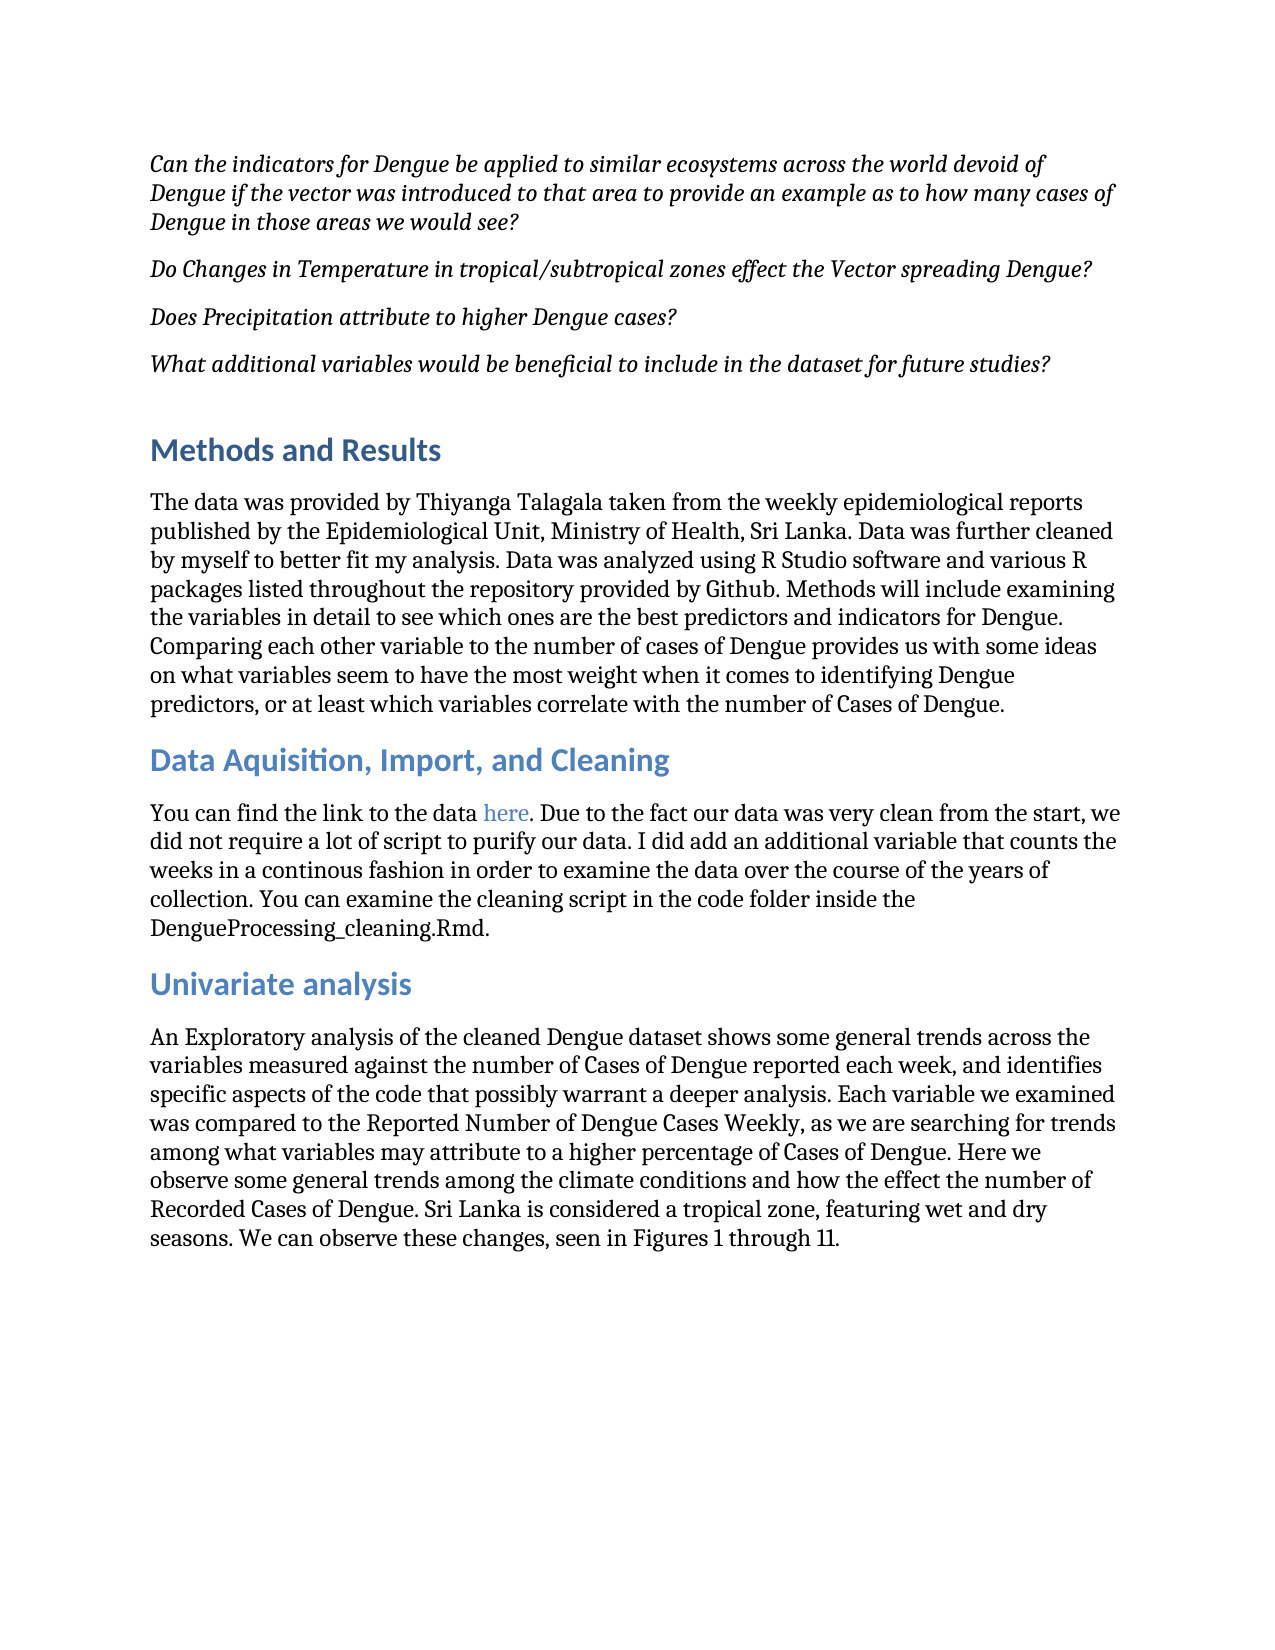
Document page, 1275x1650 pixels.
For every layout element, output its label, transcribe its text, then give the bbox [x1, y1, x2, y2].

text Can the indicators for Dengue be applied to similar ecosystems across the world devoid of Dengue if the vector was introduced to that area to provide an example as to how many cases of Dengue in those areas we would see? [150, 150, 1125, 236]
subtitle Univariate analysis [150, 963, 1125, 1004]
text What additional variables would be beneficial to include in the dataset for future studies? [150, 350, 1125, 379]
text An Exploratory analysis of the cleaned Dengue dataset shows some general trends across the variables measured against the number of Cases of Dengue reported each week, and identifies specific aspects of the code that possibly warrant a deeper analysis. Each variable we examined was compared to the Reported Number of Dengue Cases Weekly, as we are searching for trends among what variables may attribute to a higher percentage of Cases of Dengue. Here we observe some general trends among the climate conditions and how the effect the number of Recorded Cases of Dengue. Sri Lanka is considered a tropical zone, featuring wet and dry seasons. We can observe these changes, seen in Figures 1 through 11. [150, 1023, 1125, 1253]
subtitle Data Aquisition, Import, and Cleaning [150, 739, 1125, 780]
text The data was provided by Thiyanga Talagala taken from the weekly epidemiological reports published by the Epidemiological Unit, Ministry of Health, Sri Lanka. Data was further cleaned by myself to better fit my analysis. Data was analyzed using R Studio software and various R packages listed throughout the repository provided by Github. Methods will include examining the variables in detail to see which ones are the best predictors and indicators for Dengue. Comparing each other variable to the number of cases of Dengue provides us with some ideas on what variables seem to have the most weight when it comes to identifying Dengue predictors, or at least which variables correlate with the number of Cases of Dengue. [150, 488, 1125, 718]
text Do Changes in Temperature in tropical/subtropical zones effect the Vector spreading Dengue? [150, 255, 1125, 284]
text You can find the link to the data here. Due to the fact our data was very clean from the start, we did not require a lot of script to purify our data. I did add an additional variable that counts the weeks in a continous fashion in order to examine the data over the course of the years of collection. You can examine the cleaning script in the code folder inside the DengueProcessing_cleaning.Rmd. [150, 798, 1125, 942]
text Does Precipitation attribute to higher Dengue cases? [150, 302, 1125, 331]
subtitle Methods and Results [150, 429, 1125, 469]
